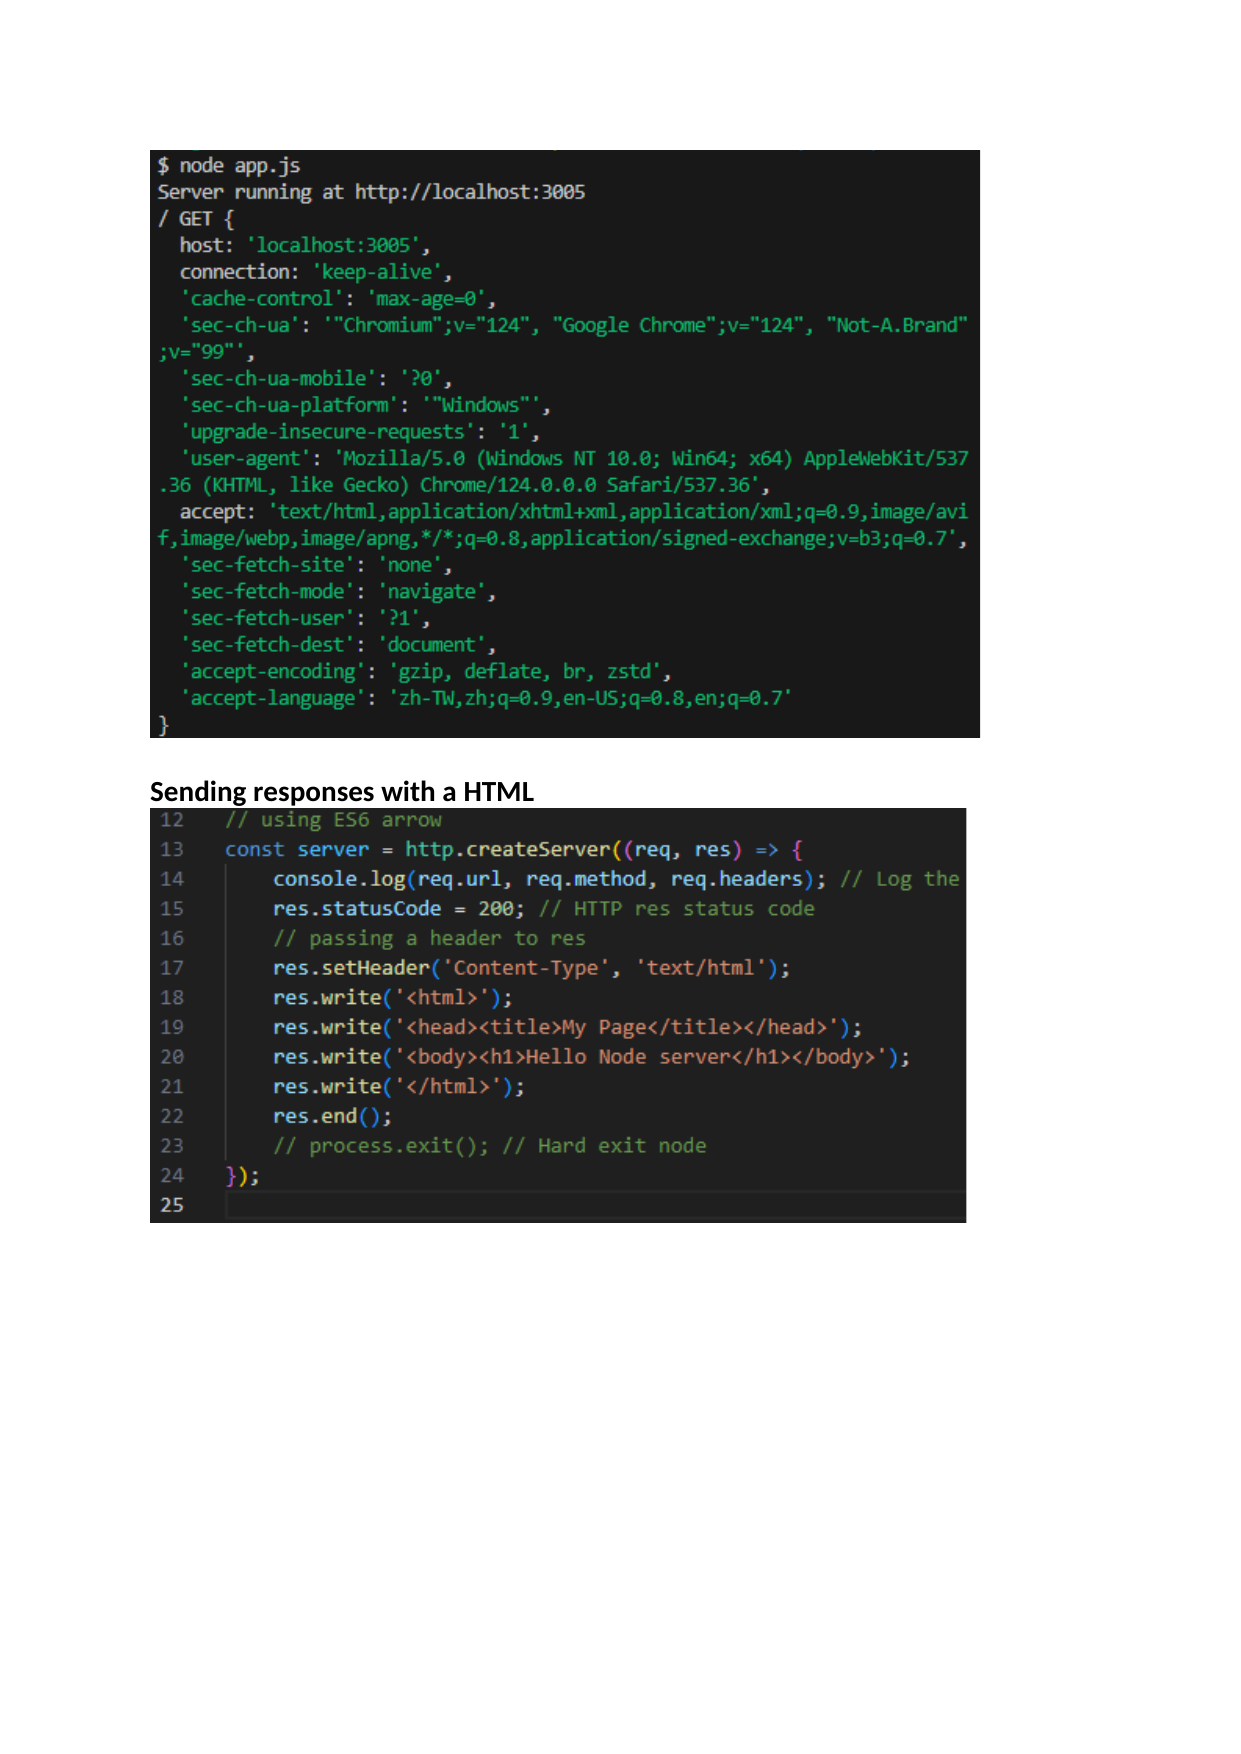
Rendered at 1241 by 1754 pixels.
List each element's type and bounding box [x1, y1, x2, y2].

picture [150, 808, 967, 1223]
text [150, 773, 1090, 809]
picture [150, 150, 980, 738]
